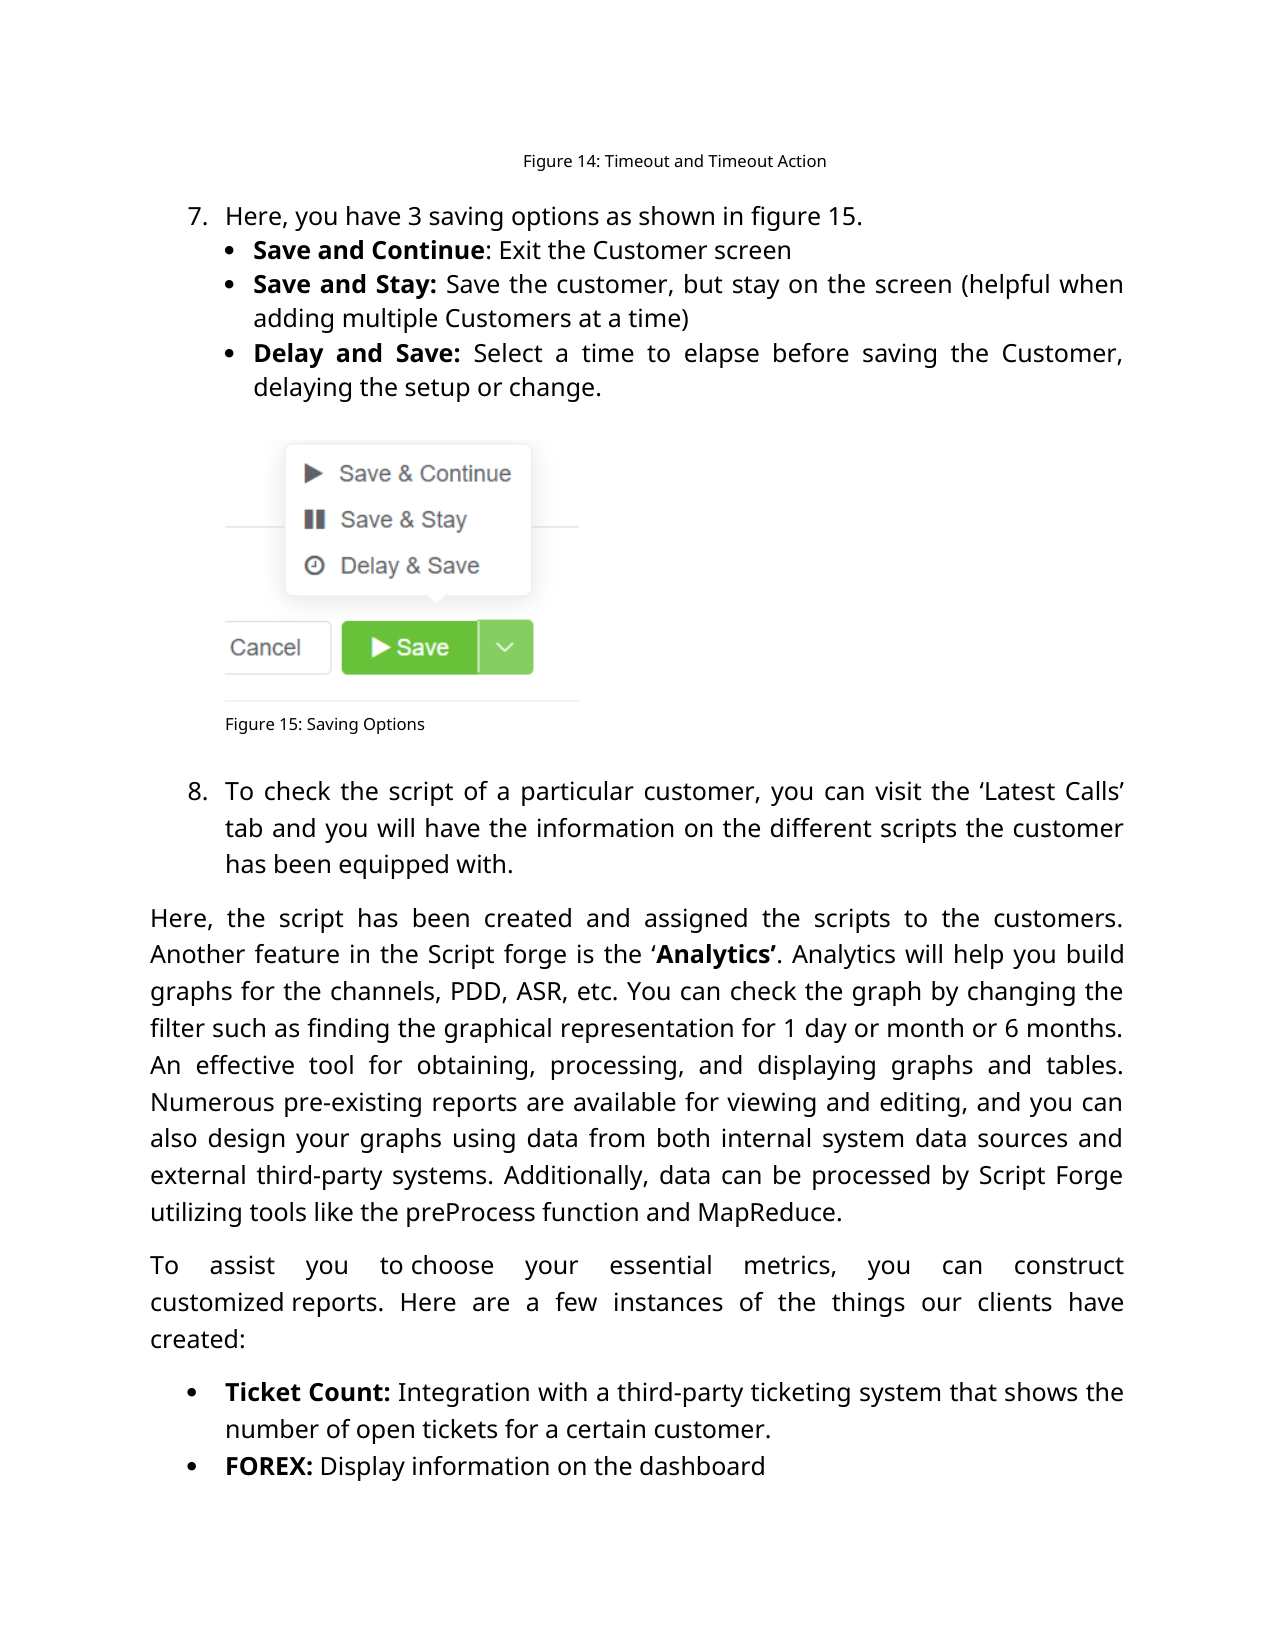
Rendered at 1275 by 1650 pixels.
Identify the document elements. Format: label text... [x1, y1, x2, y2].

text To assist you to choose your essential metrics, you can construct customized reports. Here are a few instances of the things our clients have created: [150, 1248, 1125, 1356]
list Figure 14: Timeout and Timeout Action [225, 150, 1125, 173]
text Here, the script has been created and assigned the scripts to the customers. Another feature in the Script forge is the ‘Analytics’. Analytics will help you build graphs for the channels, PDD, ASR, etc. You can check the graph by changing the filter such as finding the graphical representation for 1 day or month or 6 months. An effective tool for obtaining, processing, and displaying graphs and tables. Numerous pre-existing reports are available for viewing and editing, and you can also design your graphs using data from both internal system data sources and external third-party systems. Additionally, data can be processed by Script Forge utilizing tools like the preProcess function and MapReduce. [150, 900, 1125, 1229]
list Delay and Save: Select a time to elapse before saving the Customer, delaying the setup or change. [225, 335, 1125, 403]
list Save and Stay: Save the customer, but stay on the screen (helpful when adding multiple Customers at a time) [225, 267, 1125, 335]
list Ticket Count: Integration with a third-party ticketing system that shows the number of open tickets for a certain customer. [187, 1375, 1125, 1446]
list FOREX: Display information on the dashboard [187, 1448, 1125, 1483]
list To check the script of a particular customer, you can visit the ‘Latest Calls’ tab and you will have the information on the different scripts the customer has been equipped with. [187, 773, 1125, 881]
list Here, you have 3 saving options as shown in figure 15. [187, 199, 1125, 233]
list Save and Continue: Exit the Customer screen [225, 233, 1125, 267]
picture [225, 440, 579, 711]
list Figure 15: Saving Options [225, 712, 1125, 735]
